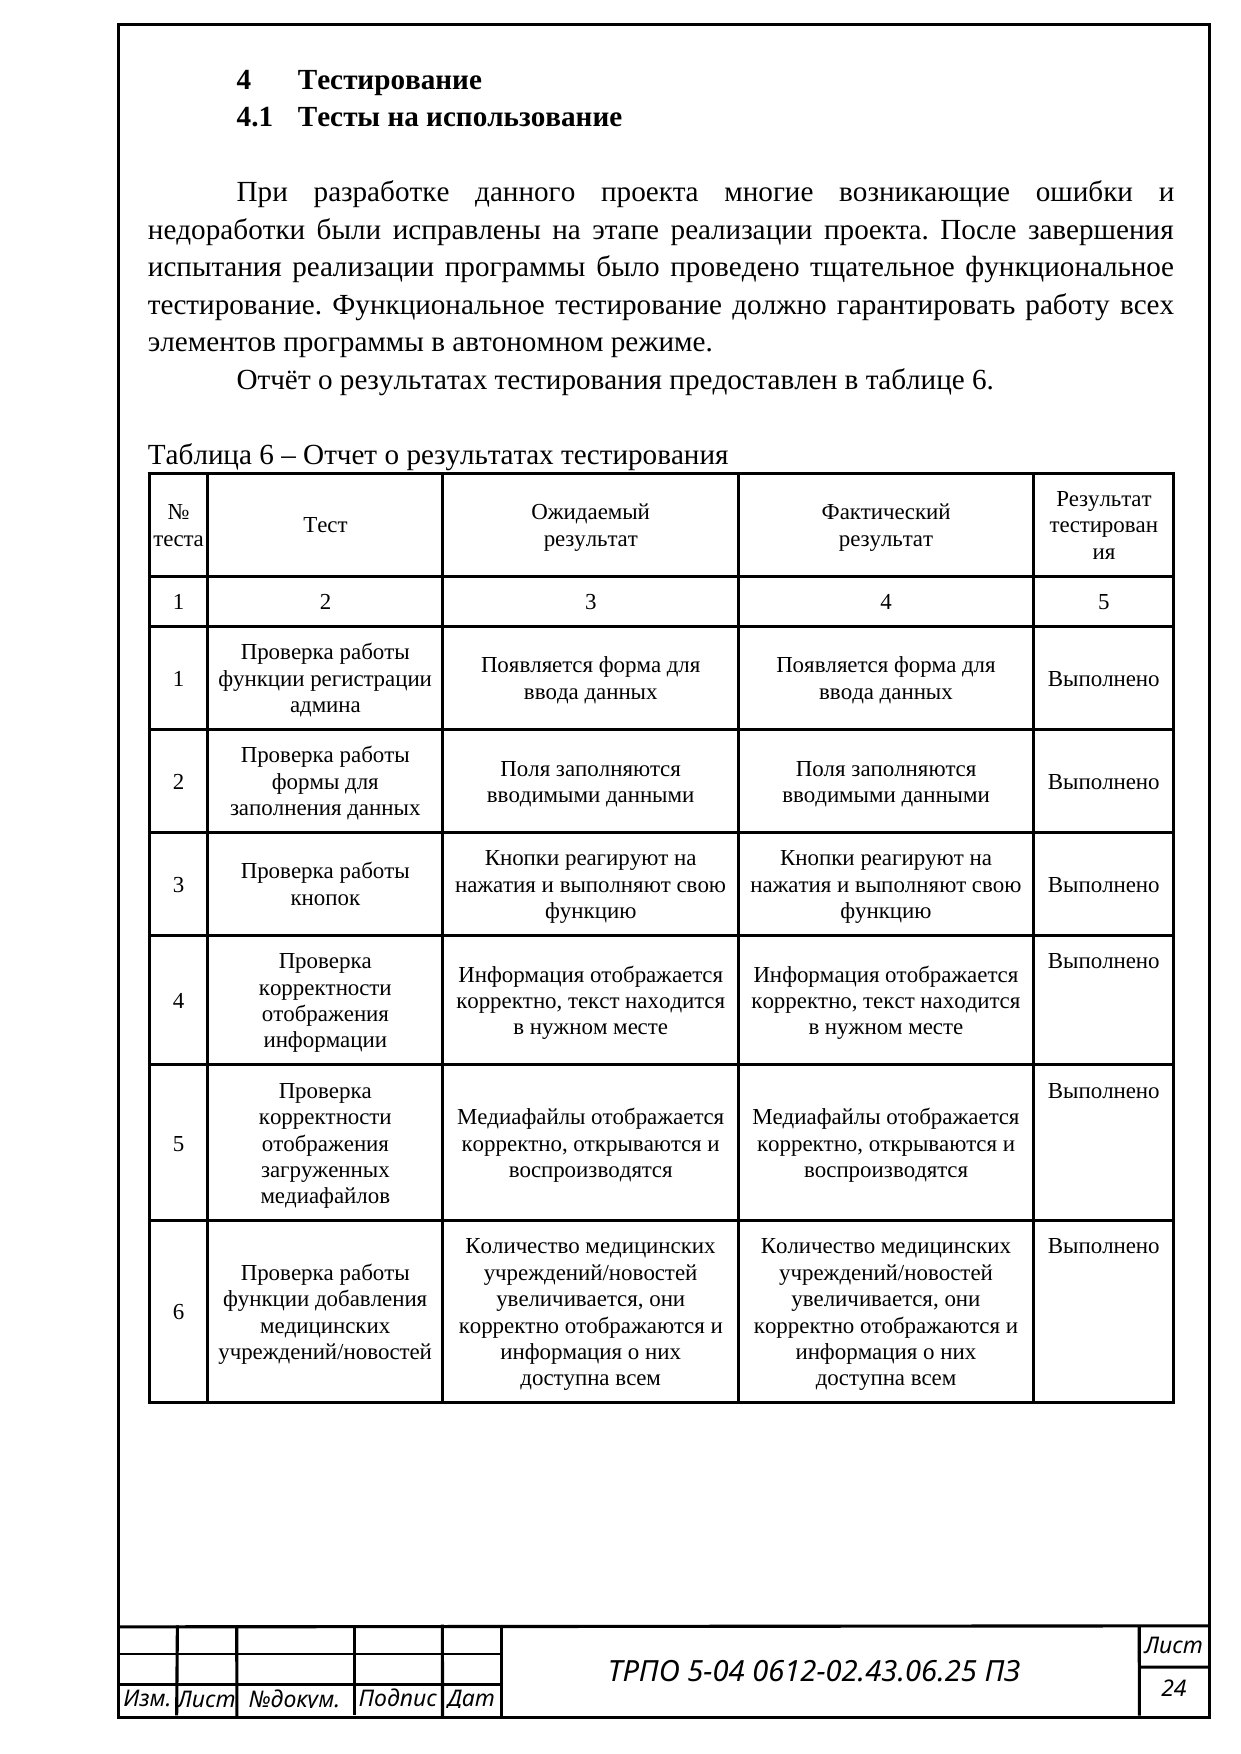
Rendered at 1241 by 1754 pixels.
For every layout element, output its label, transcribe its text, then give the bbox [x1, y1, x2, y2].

table_cell Проверка корректности отображения информации [209, 937, 441, 1063]
table_header Фактический результат [740, 475, 1032, 574]
table_cell Появляется форма для ввода данных [740, 628, 1032, 728]
table_cell Проверка корректности отображения загруженных медиафайлов [209, 1066, 441, 1219]
table_header № теста [151, 475, 206, 574]
table_cell 2 [209, 578, 441, 625]
table_cell 3 [151, 834, 206, 934]
table_cell Проверка работы функции регистрации админа [209, 628, 441, 728]
text При разработке данного проекта многие возникающие ошибки и недоработки были исправлены на этапе реализации проекта. После завершения испытания реализации программы было проведено тщательное функциональное тестирование. Функциональное тестирование должно гарантировать работу всех элементов программы в автономном режиме. [148, 172, 1175, 359]
table_cell Поля заполняются вводимыми данными [444, 731, 737, 831]
text Отчёт о результатах тестирования предоставлен в таблице 6. [148, 359, 1175, 397]
table_cell 6 [151, 1222, 206, 1401]
table_cell 5 [151, 1066, 206, 1219]
text Таблица 6 – Отчет о результатах тестирования [148, 434, 1175, 472]
table_cell Поля заполняются вводимыми данными [740, 731, 1032, 831]
table_cell Проверка работы формы для заполнения данных [209, 731, 441, 831]
list Тесты на использование [148, 97, 1175, 134]
table_cell Выполнено [1035, 628, 1172, 728]
table_cell 1 [151, 578, 206, 625]
table_cell 3 [444, 578, 737, 625]
table_cell Информация отображается корректно, текст находится в нужном месте [444, 937, 737, 1063]
table_cell Медиафайлы отображается корректно, открываются и воспроизводятся [444, 1066, 737, 1219]
table_cell Кнопки реагируют на нажатия и выполняют свою функцию [444, 834, 737, 934]
table_header Ожидаемый результат [444, 475, 737, 574]
table_cell Появляется форма для ввода данных [444, 628, 737, 728]
table_cell Информация отображается корректно, текст находится в нужном месте [740, 937, 1032, 1063]
table_header Результат тестирования [1035, 475, 1172, 574]
list Тестирование [148, 59, 1175, 97]
table_cell 4 [151, 937, 206, 1063]
table_cell Количество медицинских учреждений/новостей увеличивается, они корректно отображаются и информация о них доступна всем [444, 1222, 737, 1401]
table_cell Медиафайлы отображается корректно, открываются и воспроизводятся [740, 1066, 1032, 1219]
table_cell 5 [1035, 578, 1172, 625]
table_cell Выполнено [1035, 731, 1172, 831]
table_cell Проверка работы кнопок [209, 834, 441, 934]
table_cell 1 [151, 628, 206, 728]
table_cell Проверка работы функции добавления медицинских учреждений/новостей [209, 1222, 441, 1401]
table_cell Количество медицинских учреждений/новостей увеличивается, они корректно отображаются и информация о них доступна всем [740, 1222, 1032, 1401]
table_cell 2 [151, 731, 206, 831]
table_cell Выполнено [1035, 1066, 1172, 1219]
table_cell Выполнено [1035, 937, 1172, 1063]
table_cell 4 [740, 578, 1032, 625]
table_cell Кнопки реагируют на нажатия и выполняют свою функцию [740, 834, 1032, 934]
table_cell Выполнено [1035, 834, 1172, 934]
table_cell Выполнено [1035, 1222, 1172, 1401]
table_header Тест [209, 475, 441, 574]
